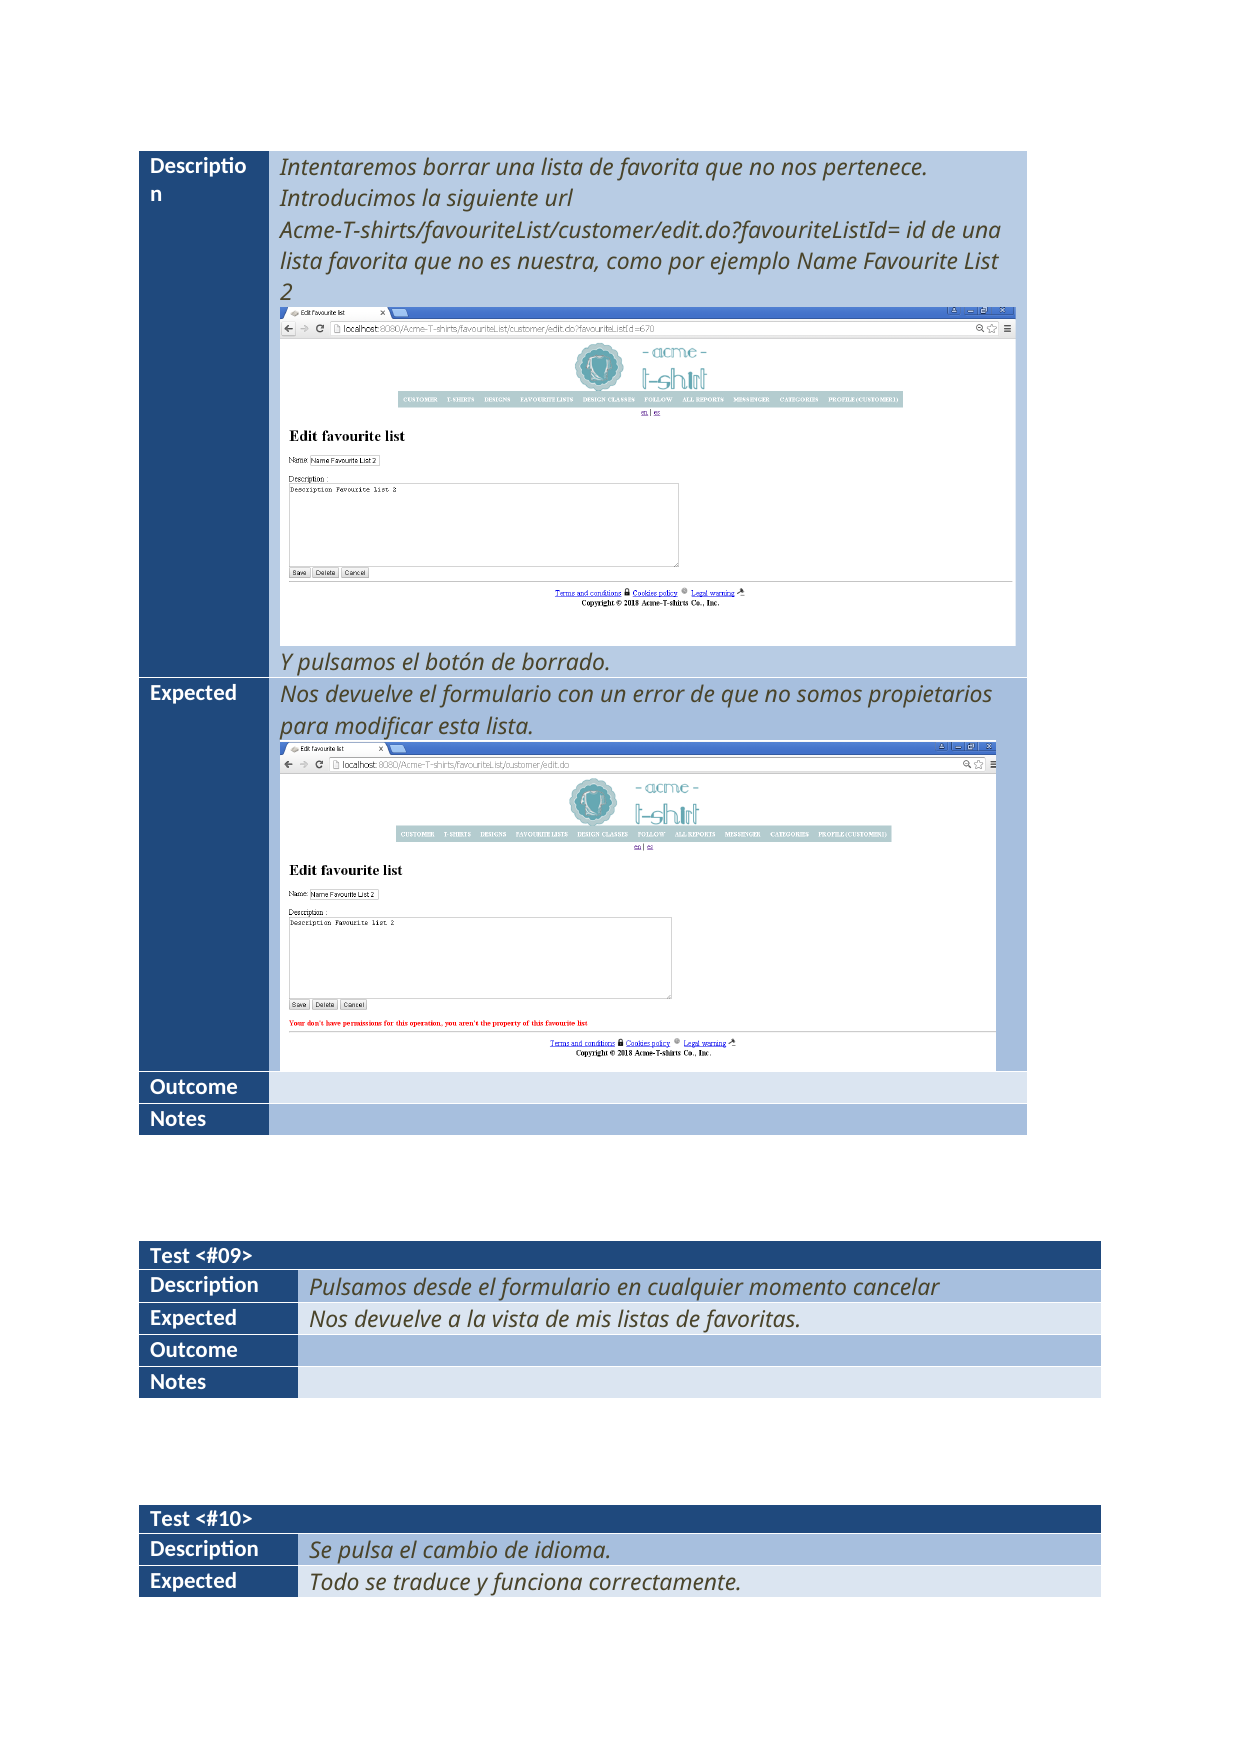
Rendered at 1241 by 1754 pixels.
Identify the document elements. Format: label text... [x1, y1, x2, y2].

picture [280, 740, 996, 1071]
table_header Intentaremos borrar una lista de favorita que no nos pertenece. Introducimos la siguiente url Acme-T-shirts/favouriteList/customer/edit.do?favouriteListId= id de una lista favorita que no es nuestra, como por ejemplo Name Favourite List 2 Y pulsamos el botón de borrado. [269, 151, 1027, 677]
table_header Description [139, 151, 269, 677]
picture [280, 307, 1016, 646]
table_header Test <#10> [139, 1505, 1101, 1533]
table_cell Todo se traduce y funciona correctamente. [298, 1566, 1101, 1597]
table_cell Notes [139, 1104, 269, 1135]
table_cell [298, 1367, 1101, 1398]
table_cell Outcome [139, 1335, 298, 1366]
table_cell Nos devuelve el formulario con un error de que no somos propietarios para modificar esta lista. [269, 678, 1027, 1071]
table_cell Description [139, 1270, 298, 1302]
table_cell Outcome [139, 1072, 269, 1103]
table_cell Expected [139, 1303, 298, 1334]
table_cell Expected [139, 678, 269, 1071]
table_cell Description [139, 1534, 298, 1565]
table_cell Notes [139, 1367, 298, 1398]
table_header Test <#09> [139, 1241, 1101, 1269]
table_cell Expected [139, 1566, 298, 1597]
table_cell Pulsamos desde el formulario en cualquier momento cancelar [298, 1270, 1101, 1302]
table_cell [269, 1104, 1027, 1135]
table_cell [298, 1335, 1101, 1366]
table_cell [269, 1072, 1027, 1103]
table_cell Nos devuelve a la vista de mis listas de favoritas. [298, 1303, 1101, 1334]
table_cell Se pulsa el cambio de idioma. [298, 1534, 1101, 1565]
